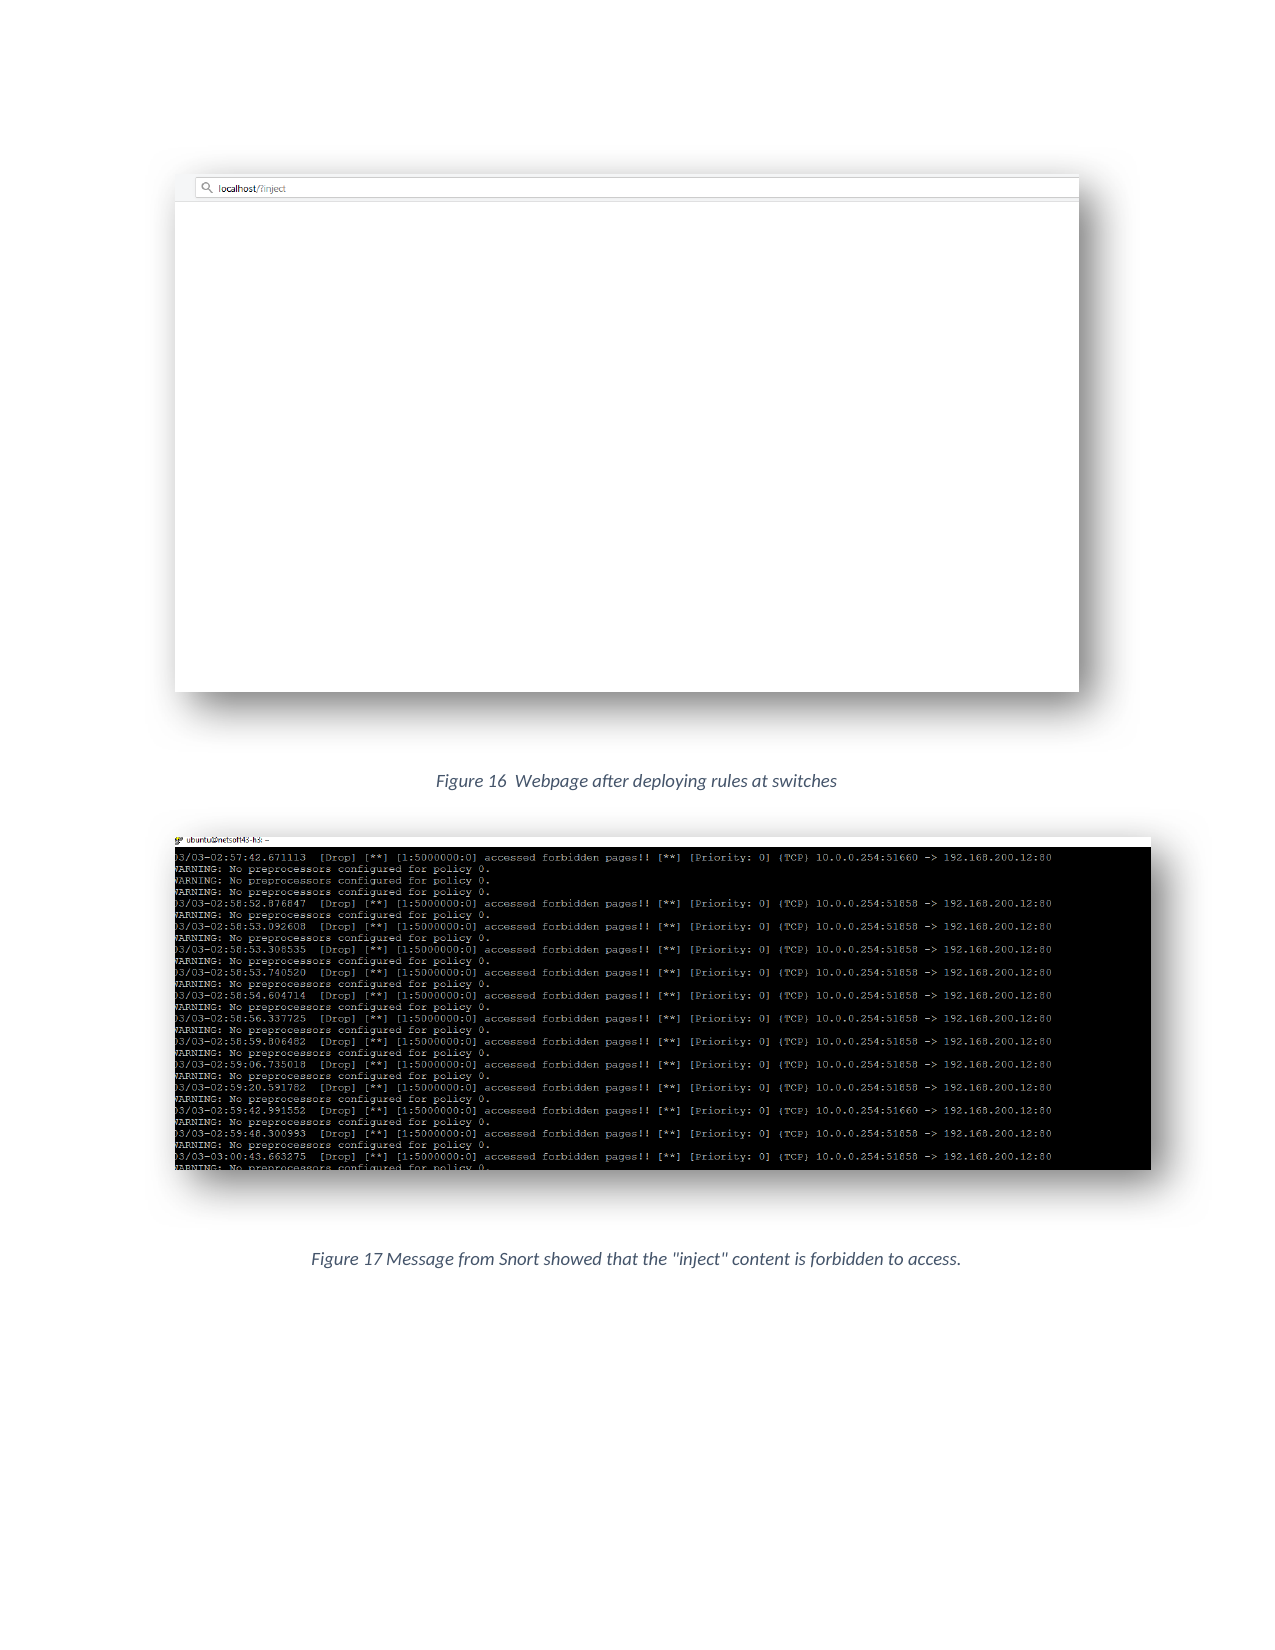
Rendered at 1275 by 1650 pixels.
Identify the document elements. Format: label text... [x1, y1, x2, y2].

text Figure 17 Message from Snort showed that the "inject" content is forbidden to access. [150, 1247, 1125, 1270]
text Figure 16 Webpage after deploying rules at switches [150, 769, 1125, 792]
